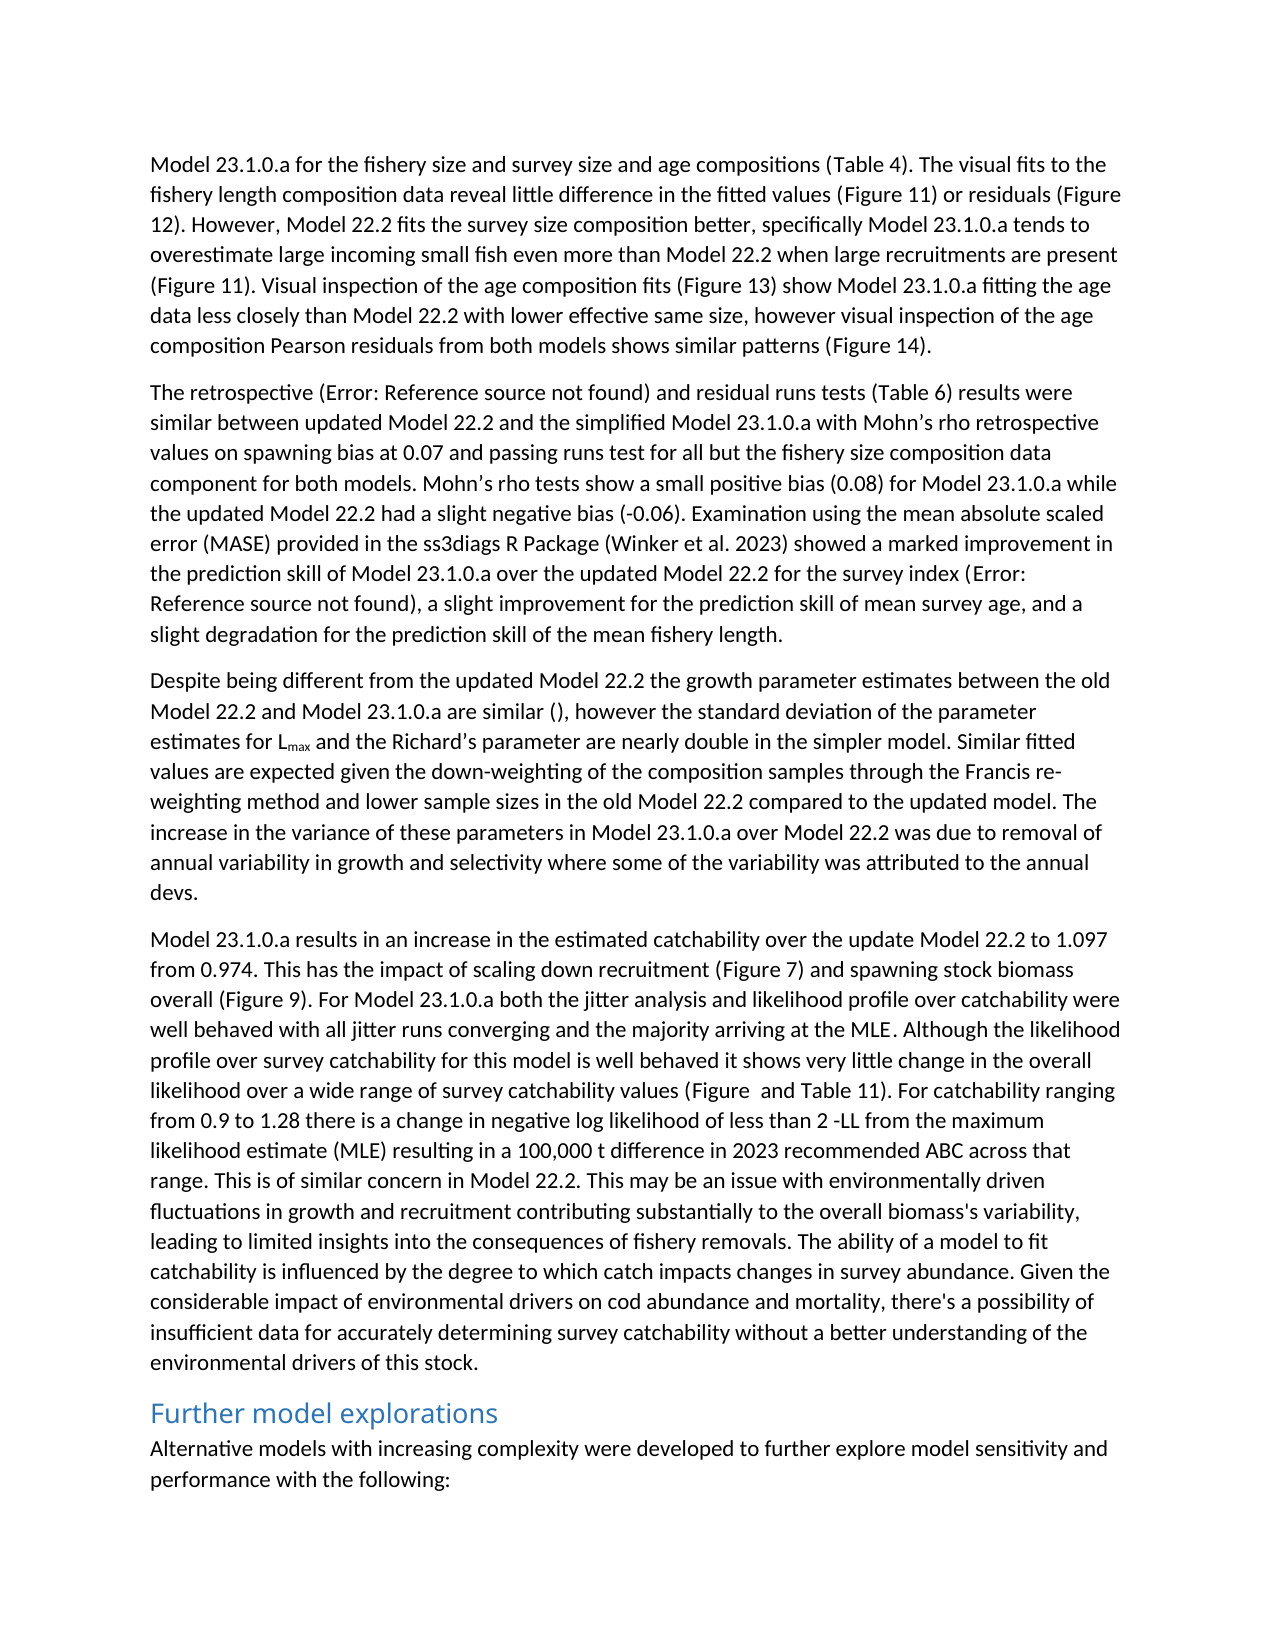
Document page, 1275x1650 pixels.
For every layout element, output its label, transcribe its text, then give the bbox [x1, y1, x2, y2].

subtitle Further model explorations [150, 1395, 1125, 1432]
text Alternative models with increasing complexity were developed to further explore model sensitivity and performance with the following: [150, 1434, 1125, 1493]
text The retrospective (Table 5) and residual runs tests (Table 6) results were similar between updated Model 22.2 and the simplified Model 23.1.0.a with Mohn’s rho retrospective values on spawning bias at 0.07 and passing runs test for all but the fishery size composition data component for both models. Mohn’s rho tests show a small positive bias (0.08) for Model 23.1.0.a while the updated Model 22.2 had a slight negative bias (-0.06). Examination using the mean absolute scaled error (MASE) provided in the ss3diags R Package (Winker et al. 2023) showed a marked improvement in the prediction skill of Model 23.1.0.a over the updated Model 22.2 for the survey index (Table 5), a slight improvement for the prediction skill of mean survey age, and a slight degradation for the prediction skill of the mean fishery length. [150, 378, 1125, 648]
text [150, 150, 1125, 359]
text Despite being different from the updated Model 22.2 the growth parameter estimates between the old Model 22.2 and Model 23.1.0.a are similar (Table 6), however the standard deviation of the parameter estimates for Lmax and the Richard’s parameter are nearly double in the simpler model. Similar fitted values are expected given the down-weighting of the composition samples through the Francis re-weighting method and lower sample sizes in the old Model 22.2 compared to the updated model. The increase in the variance of these parameters in Model 23.1.0.a over Model 22.2 was due to removal of annual variability in growth and selectivity where some of the variability was attributed to the annual devs. [150, 667, 1125, 906]
text Model 23.1.0.a results in an increase in the estimated catchability over the update Model 22.2 to 1.097 from 0.974. This has the impact of scaling down recruitment (Figure 7) and spawning stock biomass overall (Figure 9). For Model 23.1.0.a both the jitter analysis and likelihood profile over catchability were well behaved with all jitter runs converging and the majority arriving at the MLE. Although the likelihood profile over survey catchability for this model is well behaved it shows very little change in the overall likelihood over a wide range of survey catchability values (Figure 10 and Table 11). For catchability ranging from 0.9 to 1.28 there is a change in negative log likelihood of less than 2 -LL from the maximum likelihood estimate (MLE) resulting in a 100,000 t difference in 2023 recommended ABC across that range. This is of similar concern in Model 22.2. This may be an issue with environmentally driven fluctuations in growth and recruitment contributing substantially to the overall biomass's variability, leading to limited insights into the consequences of fishery removals. The ability of a model to fit catchability is influenced by the degree to which catch impacts changes in survey abundance. Given the considerable impact of environmental drivers on cod abundance and mortality, there's a possibility of insufficient data for accurately determining survey catchability without a better understanding of the environmental drivers of this stock. [150, 925, 1125, 1376]
